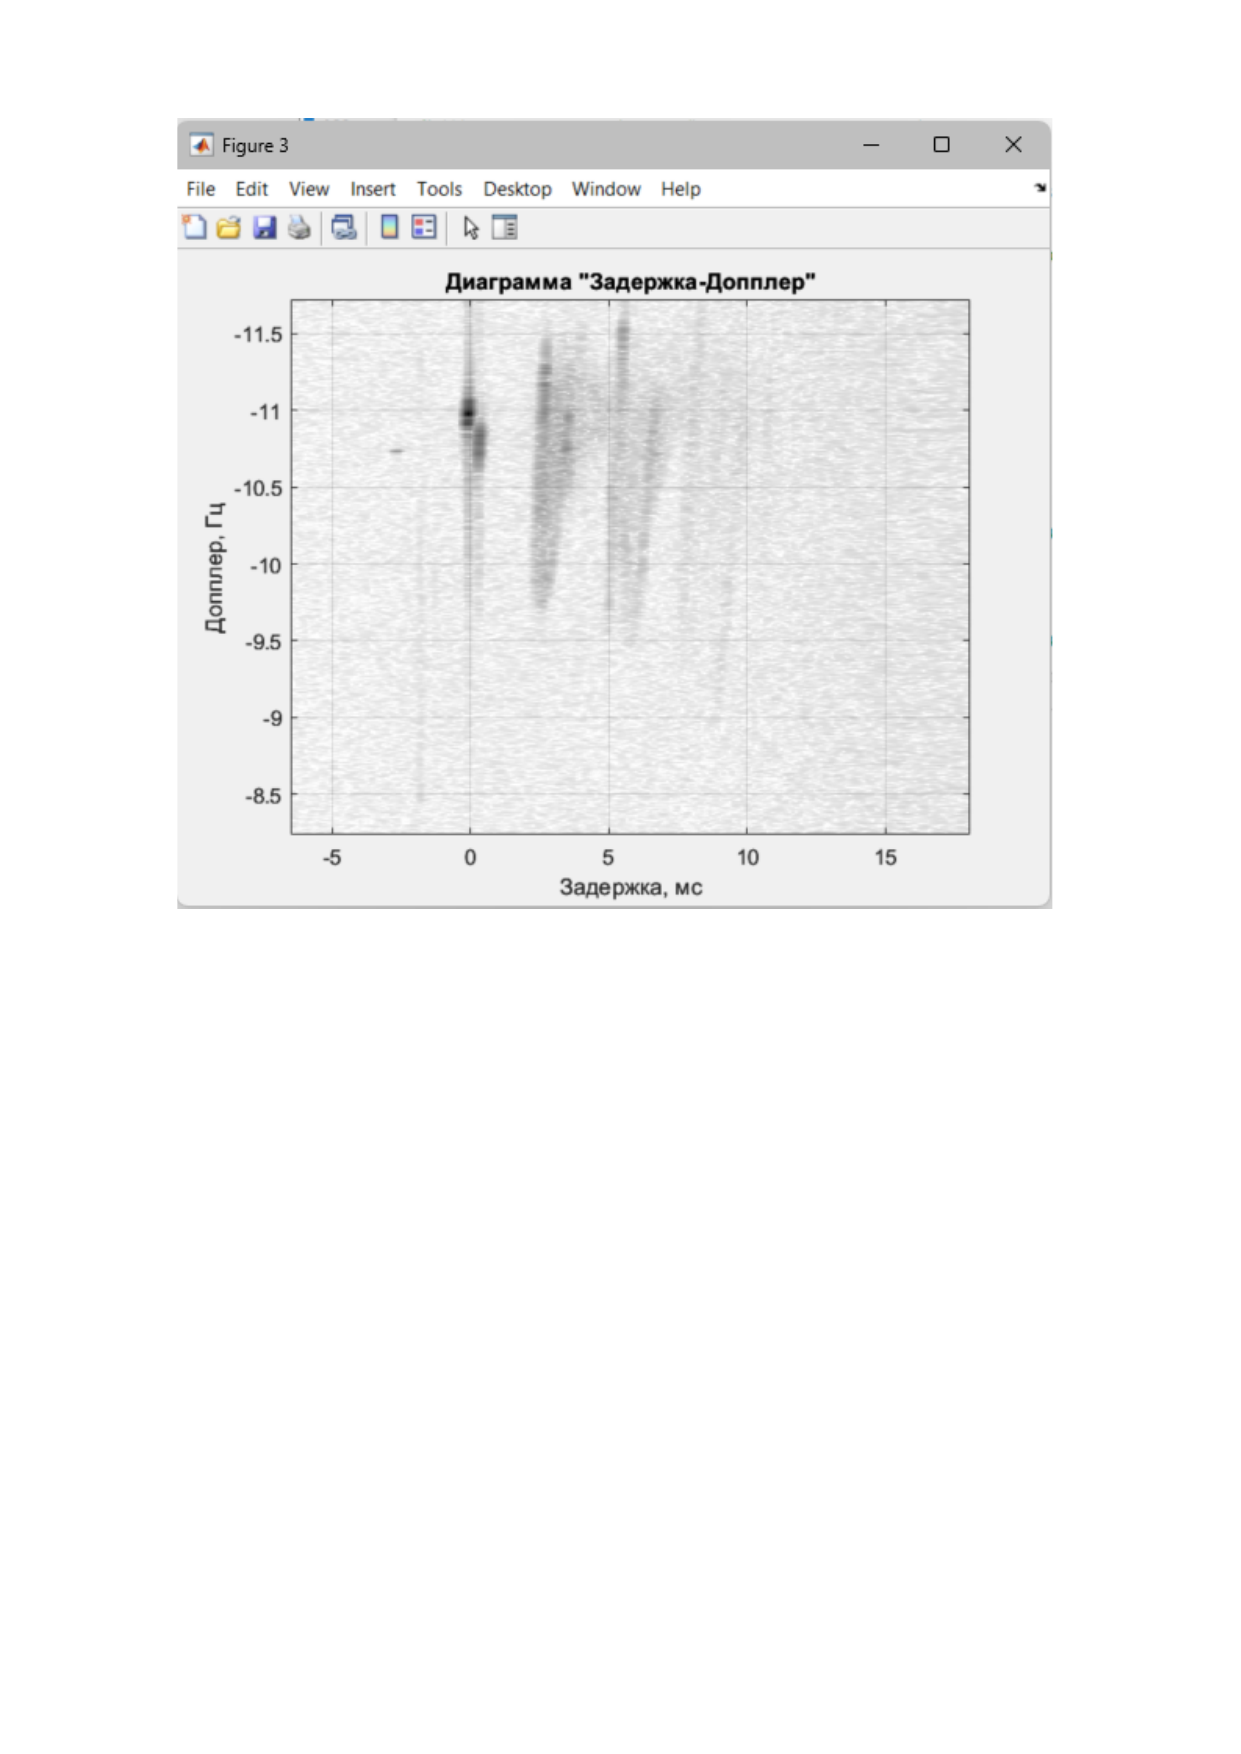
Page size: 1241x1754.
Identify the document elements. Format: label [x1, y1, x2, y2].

picture [177, 118, 1053, 909]
